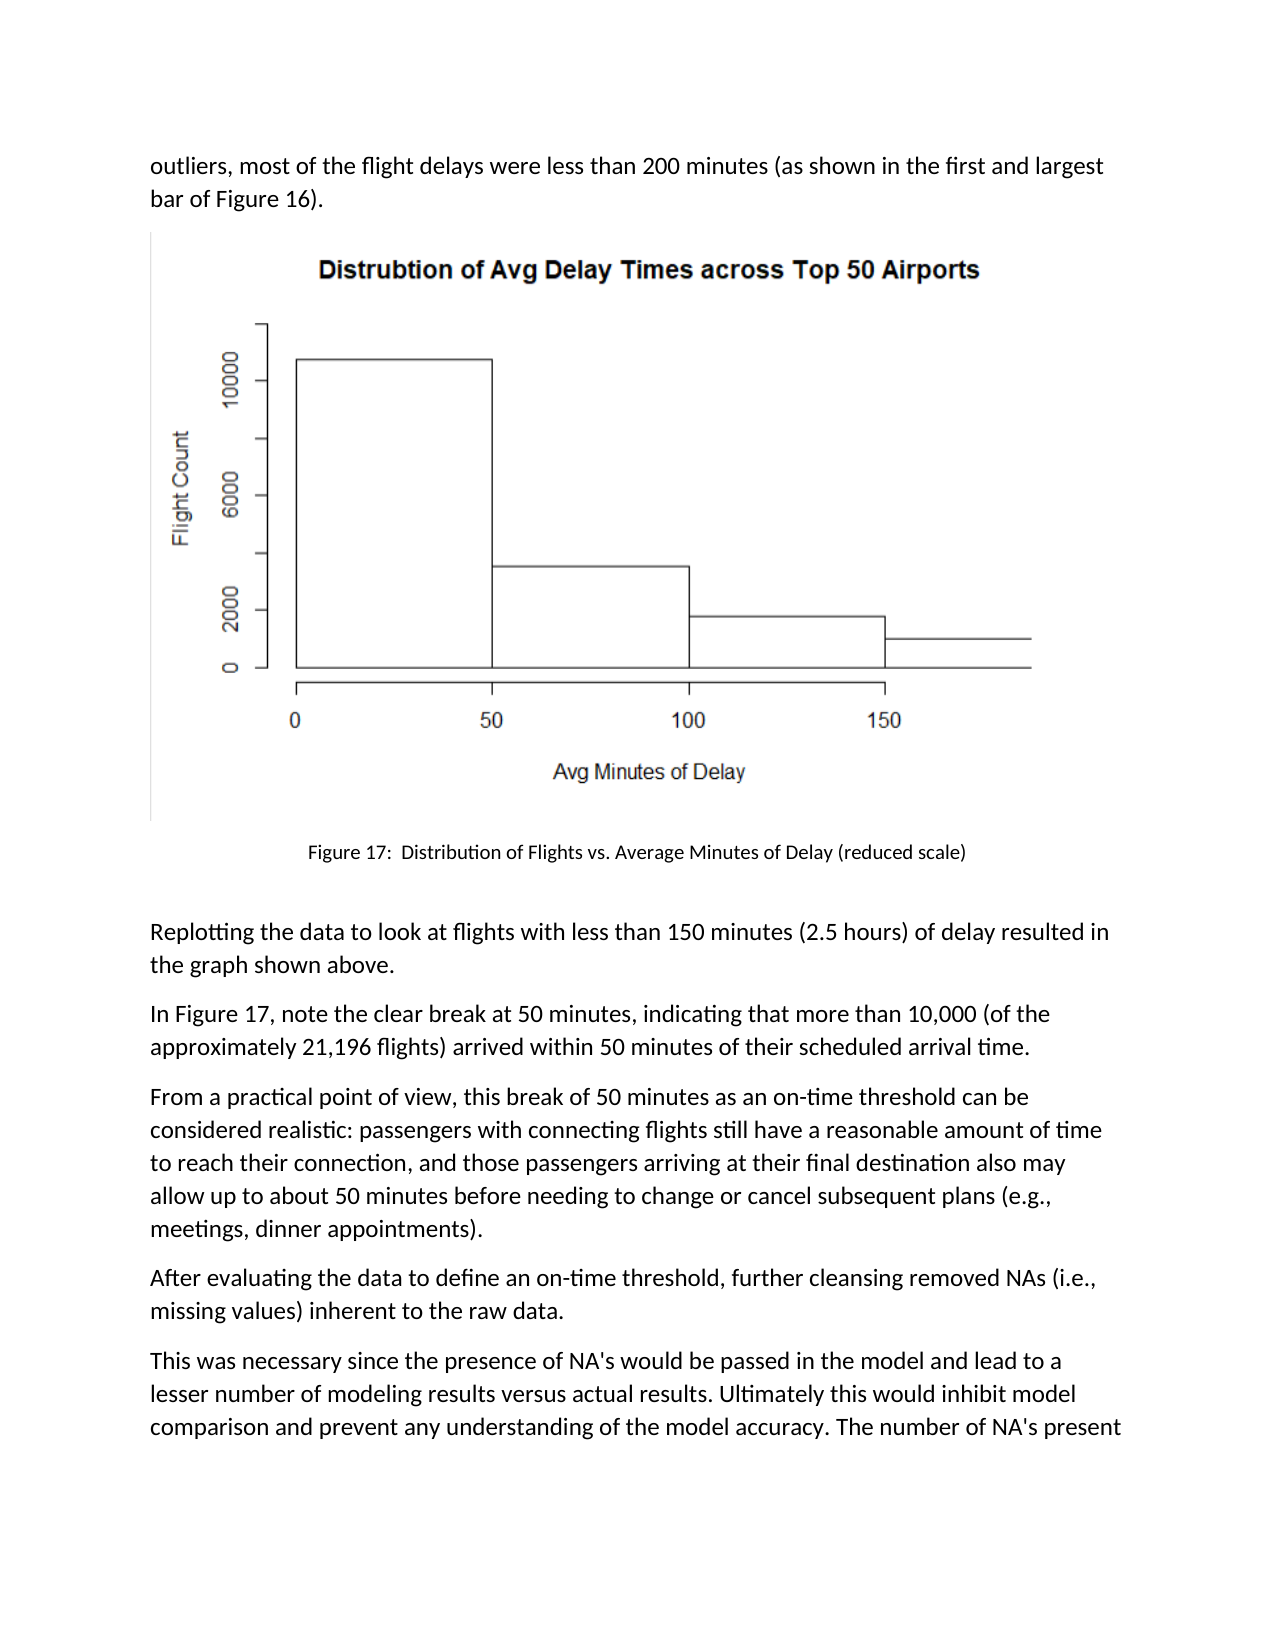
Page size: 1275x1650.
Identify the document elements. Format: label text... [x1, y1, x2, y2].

picture [150, 232, 1050, 821]
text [150, 1345, 1125, 1441]
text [150, 150, 1125, 213]
text From a practical point of view, this break of 50 minutes as an on-time threshold can be considered realistic: passengers with connecting flights still have a reasonable amount of time to reach their connection, and those passengers arriving at their final destination also may allow up to about 50 minutes before needing to change or cancel subsequent plans (e.g., meetings, dinner appointments). [150, 1081, 1125, 1243]
text Replotting the data to look at flights with less than 150 minutes (2.5 hours) of delay resulted in the graph shown above. [150, 916, 1125, 979]
text After evaluating the data to define an on-time threshold, further cleansing removed NAs (i.e., missing values) inherent to the raw data. [150, 1262, 1125, 1326]
subtitle Figure 17: Distribution of Flights vs. Average Minutes of Delay (reduced scale) [150, 839, 1125, 864]
text In Figure 17, note the clear break at 50 minutes, indicating that more than 10,000 (of the approximately 21,196 flights) arrived within 50 minutes of their scheduled arrival time. [150, 998, 1125, 1062]
